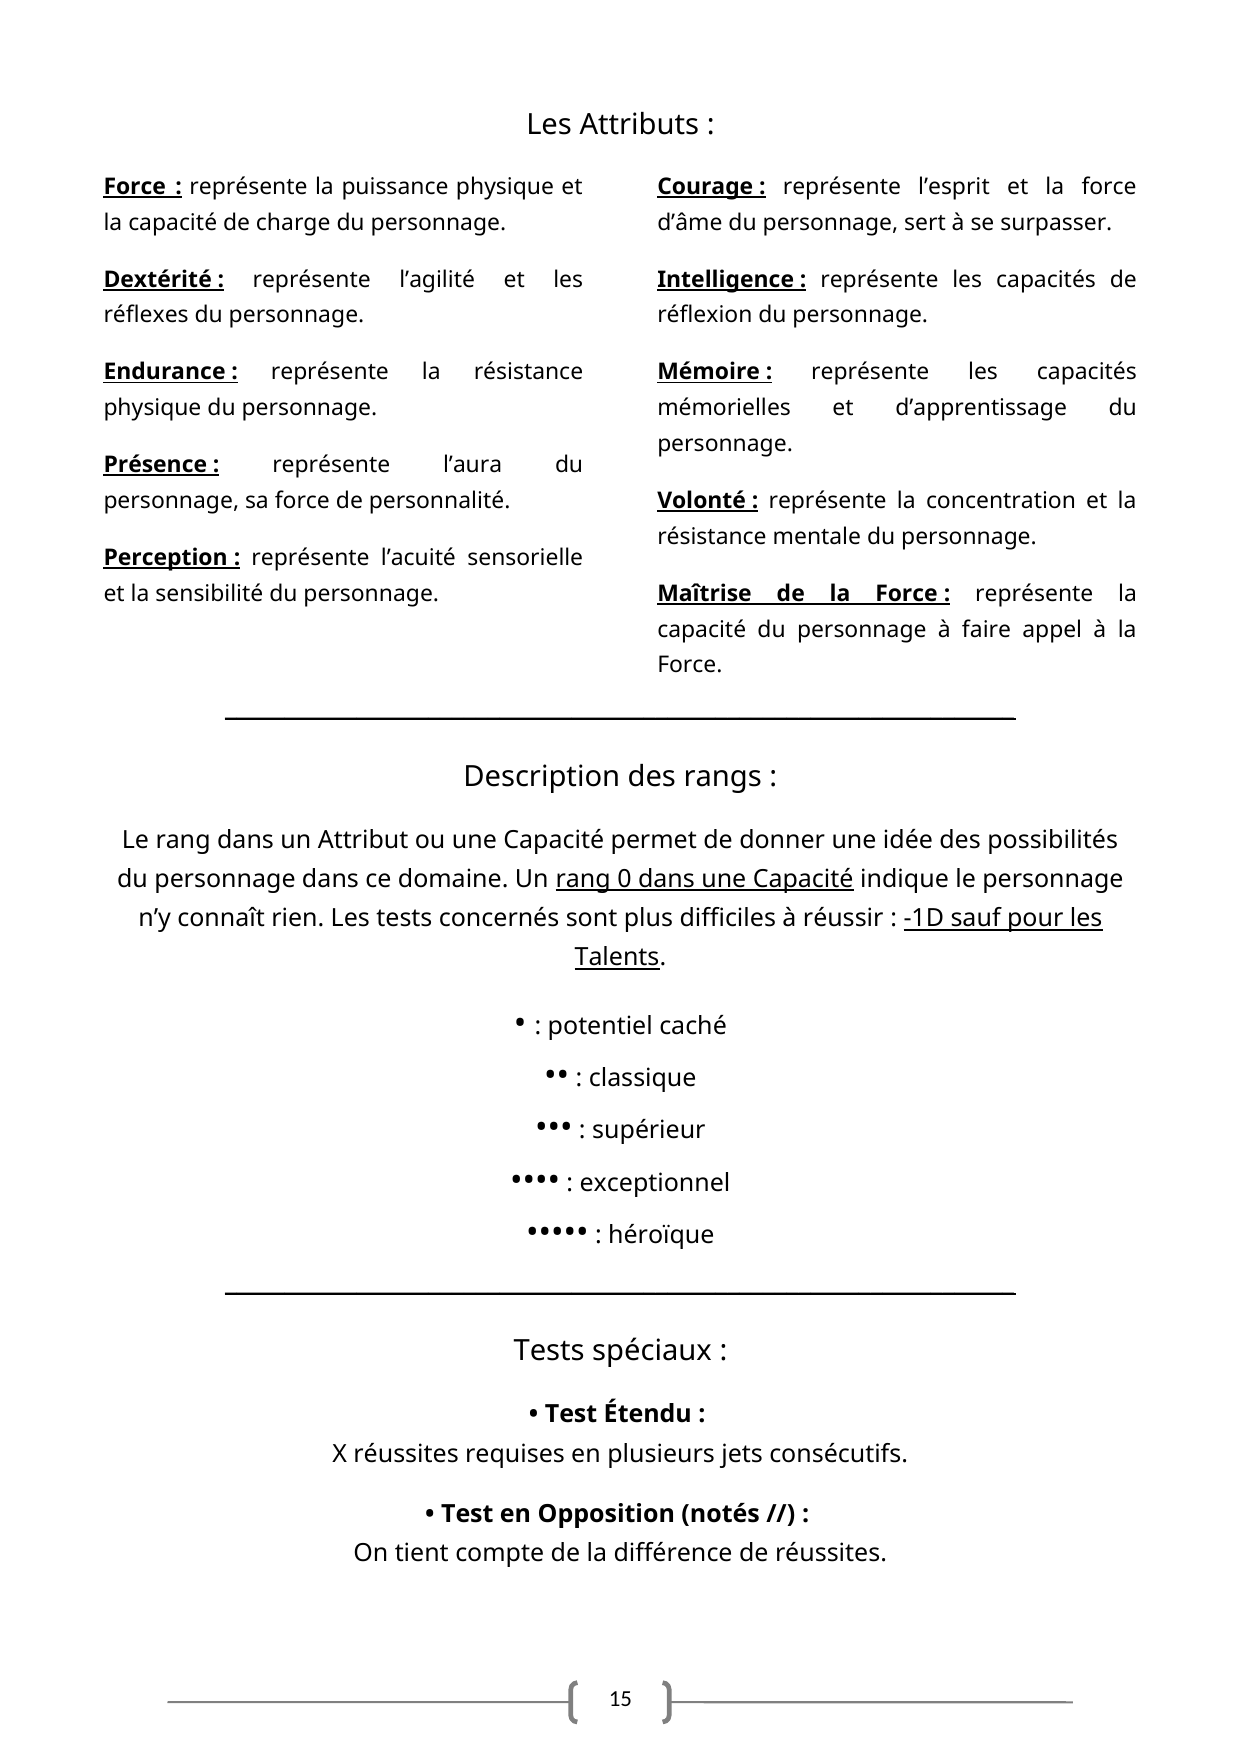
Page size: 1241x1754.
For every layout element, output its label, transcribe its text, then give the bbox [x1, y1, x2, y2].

text Volonté : représente la concentration et la résistance mentale du personnage. [657, 484, 1137, 551]
text Endurance : représente la résistance physique du personnage. [103, 355, 583, 422]
text Les Attributs : [103, 103, 1137, 143]
text • Test Étendu : X réussites requises en plusieurs jets consécutifs. [103, 1396, 1137, 1469]
text Mémoire : représente les capacités mémorielles et d’apprentissage du personnage. [657, 355, 1137, 458]
text Courage : représente l’esprit et la force d’âme du personnage, sert à se surpasser. [657, 170, 1137, 237]
text __________________________________________________________________ [103, 684, 1137, 724]
text • Test en Opposition (notés //) : On tient compte de la différence de réussites. [103, 1495, 1137, 1568]
text Intelligence : représente les capacités de réflexion du personnage. [657, 262, 1137, 330]
text Description des rangs : [103, 755, 1137, 795]
text Tests spéciaux : [103, 1330, 1137, 1369]
text Le rang dans un Attribut ou une Capacité permet de donner une idée des possibilités du personnage dans ce domaine. Un rang 0 dans une Capacité indique le personnage n’y connaît rien. Les tests concernés sont plus difficiles à réussir : -1D sauf pour les Talents. [103, 821, 1137, 973]
text • : potentiel caché •• : classique ••• : supérieur •••• : exceptionnel ••••• : héroïque __________________________________________________________________ [103, 999, 1137, 1299]
text Présence : représente l’aura du personnage, sa force de personnalité. [103, 448, 583, 515]
text Maîtrise de la Force : représente la capacité du personnage à faire appel à la Force. [657, 577, 1137, 680]
text Dextérité : représente l’agilité et les réflexes du personnage. [103, 262, 583, 330]
text Perception : représente l’acuité sensorielle et la sensibilité du personnage. [103, 541, 583, 608]
text Force : représente la puissance physique et la capacité de charge du personnage. [103, 170, 583, 237]
